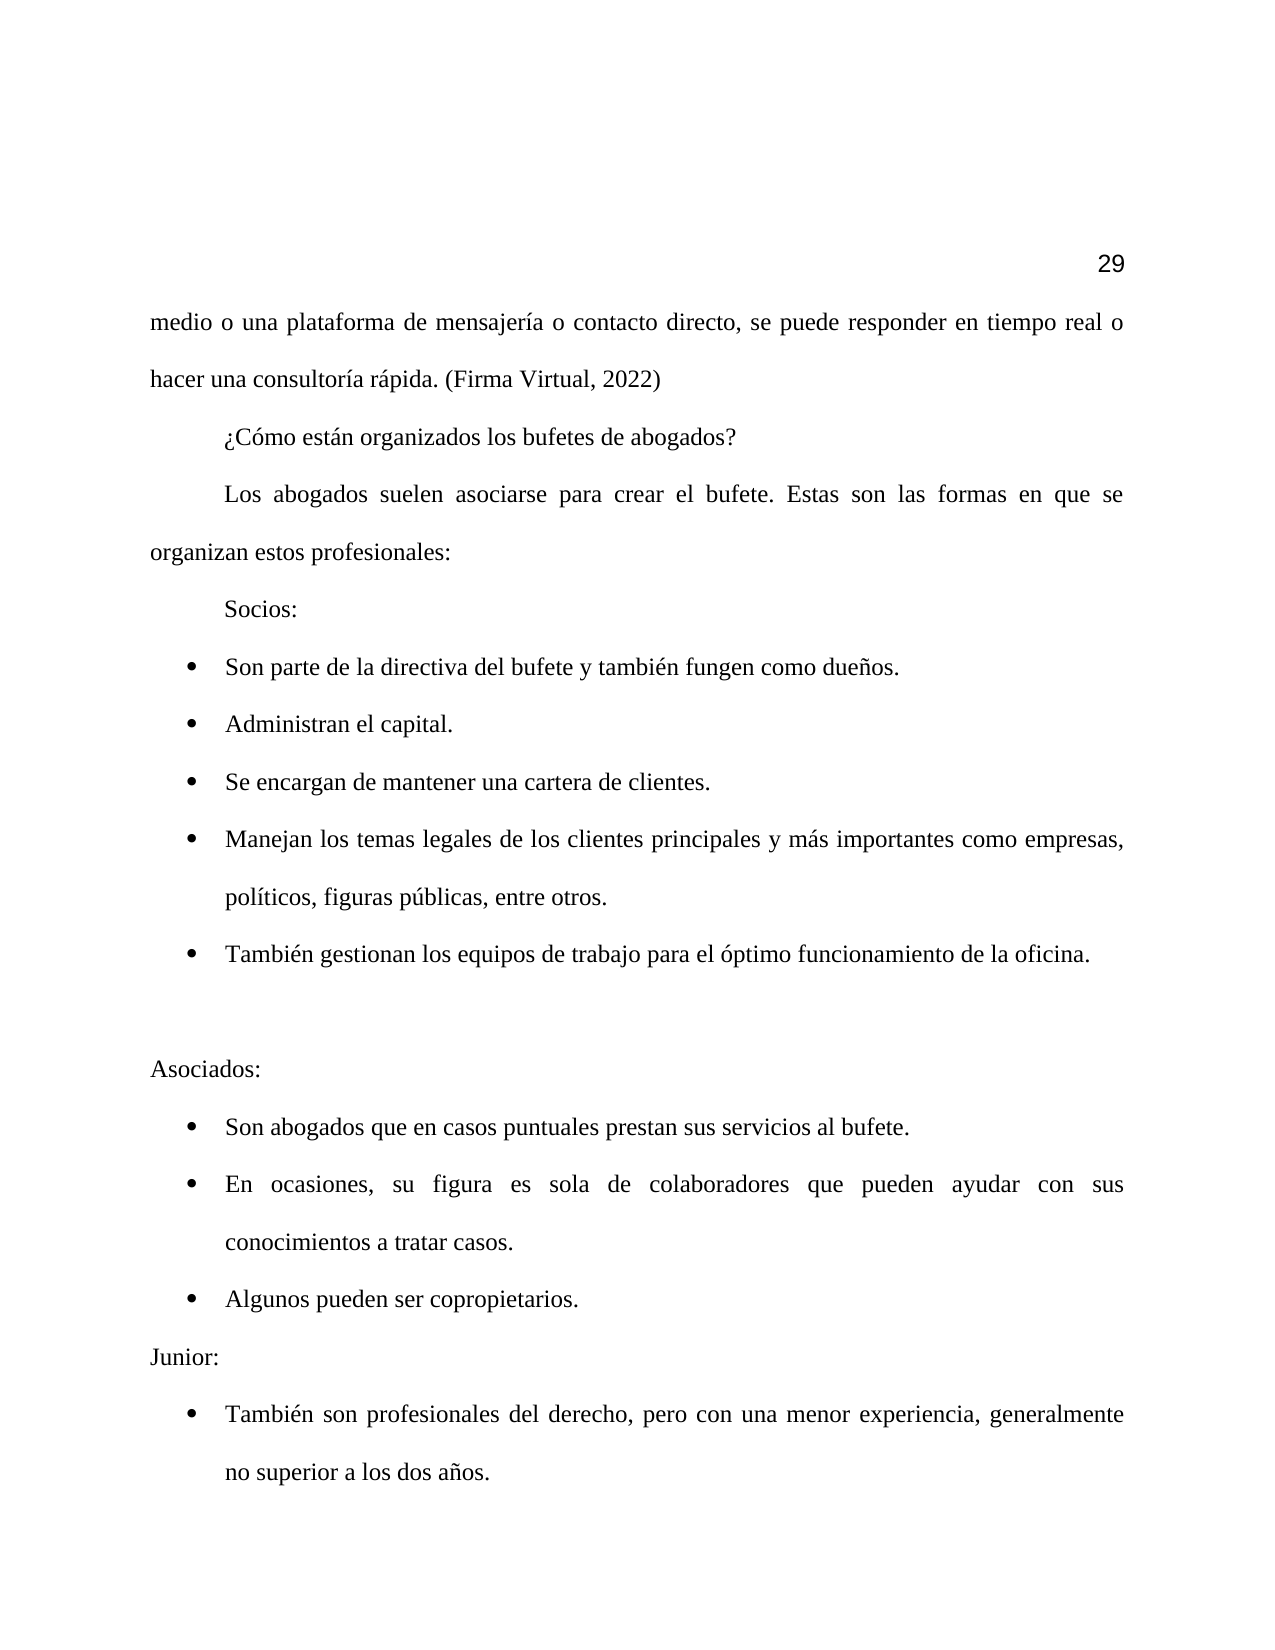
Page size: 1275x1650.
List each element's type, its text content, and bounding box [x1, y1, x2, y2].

list Son abogados que en casos puntuales prestan sus servicios al bufete. [187, 1112, 1125, 1141]
list Son parte de la directiva del bufete y también fungen como dueños. [187, 652, 1125, 681]
list En ocasiones, su figura es sola de colaboradores que pueden ayudar con sus conocimientos a tratar casos. [187, 1169, 1125, 1256]
list Se encargan de mantener una cartera de clientes. [187, 767, 1125, 796]
list Administran el capital. [187, 709, 1125, 738]
text Los abogados suelen asociarse para crear el bufete. Estas son las formas en que se organizan estos profesionales: [150, 479, 1125, 566]
list Algunos pueden ser copropietarios. [187, 1284, 1125, 1313]
list También gestionan los equipos de trabajo para el óptimo funcionamiento de la oficina. [187, 939, 1125, 968]
text ¿Cómo están organizados los bufetes de abogados? [150, 422, 1125, 451]
text Junior: [150, 1342, 1125, 1371]
list Manejan los temas legales de los clientes principales y más importantes como empresas, políticos, figuras públicas, entre otros. [187, 824, 1125, 911]
text Socios: [150, 594, 1125, 623]
text Asociados: [150, 1054, 1125, 1083]
list También son profesionales del derecho, pero con una menor experiencia, generalmente no superior a los dos años. [187, 1399, 1125, 1486]
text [150, 307, 1125, 393]
